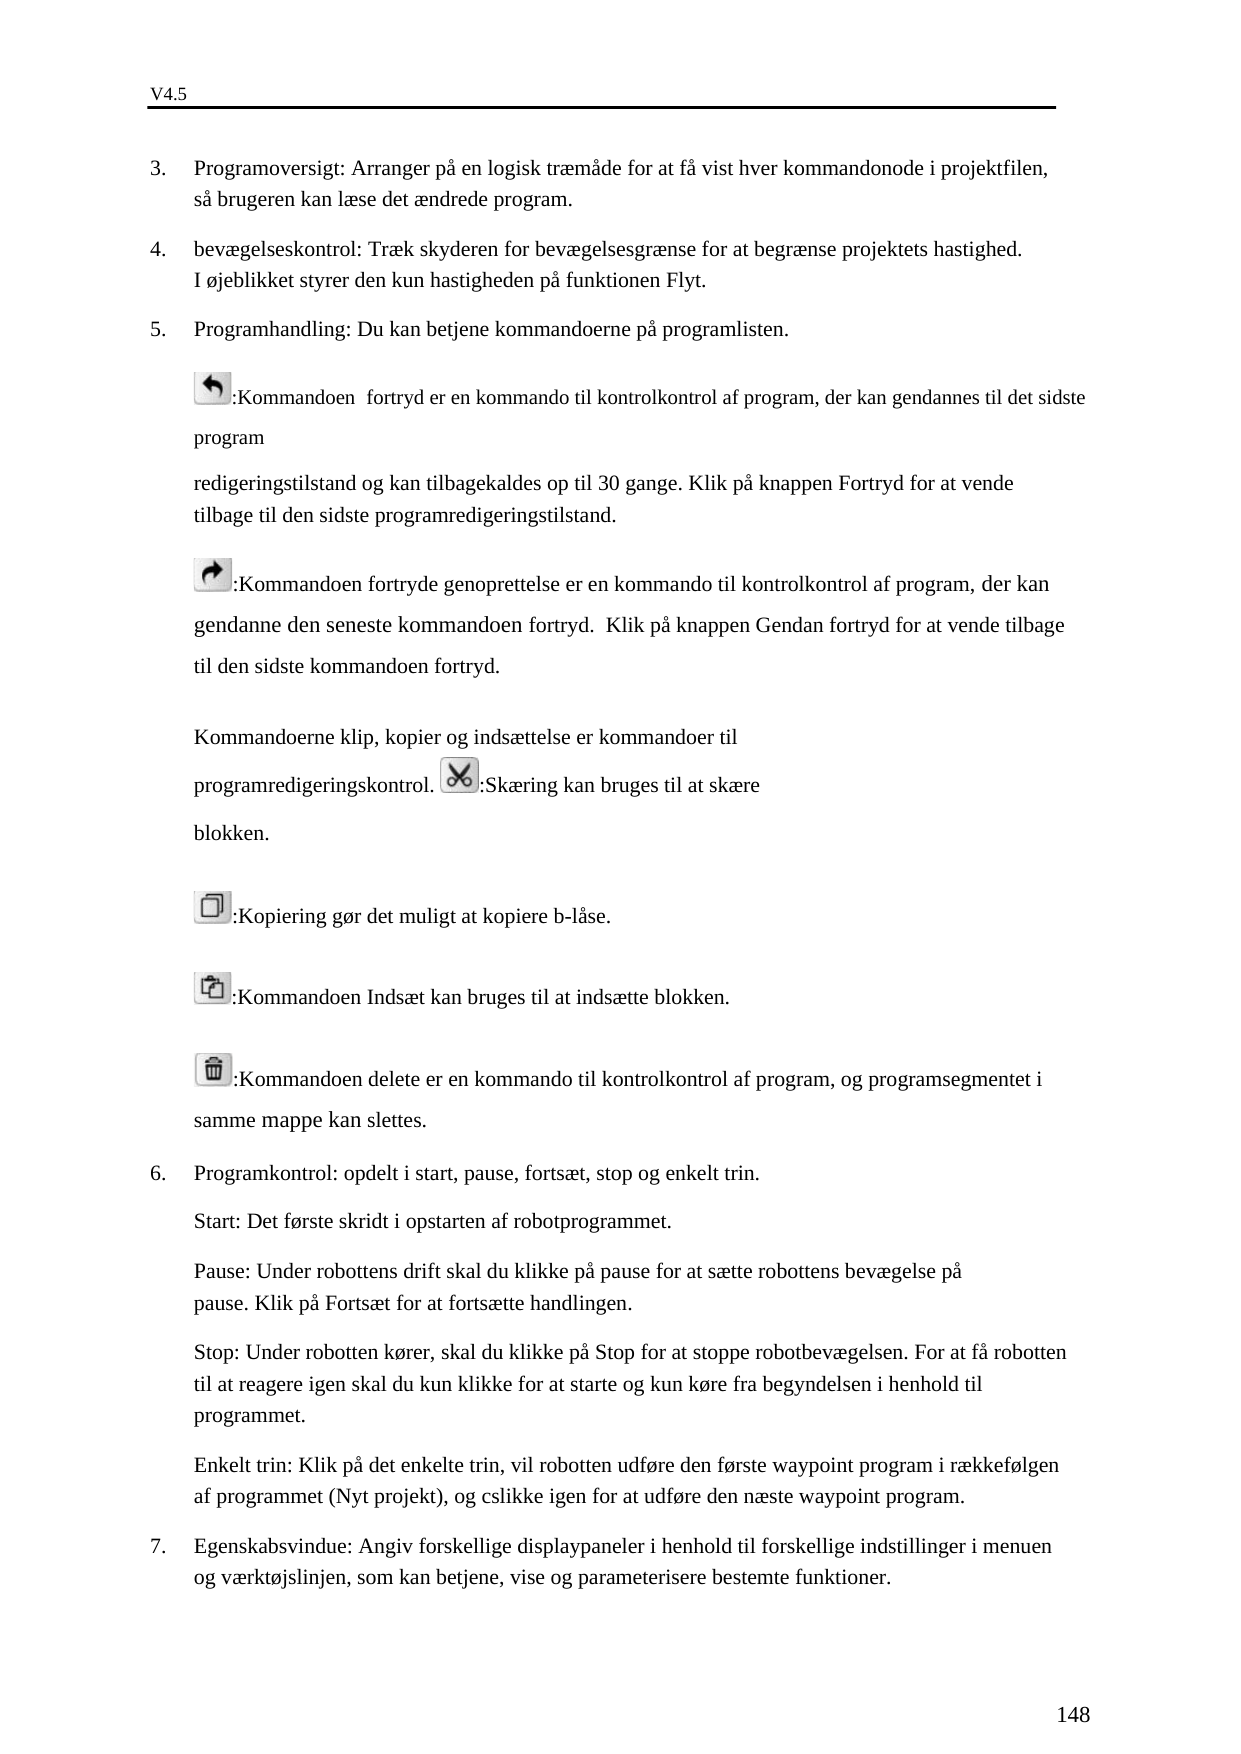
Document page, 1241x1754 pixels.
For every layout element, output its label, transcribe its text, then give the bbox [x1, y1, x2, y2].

picture [193, 891, 232, 924]
text :Kommandoen fortryd er en kommando til kontrolkontrol af program, der kan gendannes til det sidste program [194, 372, 1090, 452]
text redigeringstilstand og kan tilbagekaldes op til 30 gange. Klik på knappen Fortryd for at vende tilbage til den sidste programredigeringstilstand. [194, 470, 1033, 527]
list Programoversigt: Arranger på en logisk træmåde for at få vist hver kommandonode i projektfilen, så brugeren kan læse det ændrede program. [150, 155, 1058, 211]
text Kommandoerne klip, kopier og indsættelse er kommandoer til programredigeringskontrol. :Skæring kan bruges til at skære blokken. [194, 706, 829, 850]
picture [193, 558, 233, 592]
list Programhandling: Du kan betjene kommandoerne på programlisten. [150, 316, 1090, 341]
list bevægelseskontrol: Træk skyderen for bevægelsesgrænse for at begrænse projektets hastighed. I øjeblikket styrer den kun hastigheden på funktionen Flyt. [150, 236, 1027, 292]
text Stop: Under robotten kører, skal du klikke på Stop for at stoppe robotbevægelsen. For at få robotten til at reagere igen skal du kun klikke for at starte og kun køre fra begyndelsen i henhold til programmet. [194, 1339, 1069, 1427]
text Pause: Under robottens drift skal du klikke på pause for at sætte robottens bevægelse på pause. Klik på Fortsæt for at fortsætte handlingen. [194, 1258, 1014, 1315]
text Start: Det første skridt i opstarten af robotprogrammet. [194, 1208, 1090, 1234]
picture [193, 1053, 233, 1087]
text V4.5 [150, 83, 1090, 104]
list Programkontrol: opdelt i start, pause, fortsæt, stop og enkelt trin. [150, 1160, 1090, 1185]
list Egenskabsvindue: Angiv forskellige displaypaneler i henhold til forskellige indstillinger i menuen og værktøjslinjen, som kan betjene, vise og parameterisere bestemte funktioner. [150, 1533, 1058, 1589]
picture [440, 757, 479, 793]
text :Kommandoen Indsæt kan bruges til at indsætte blokken. [194, 972, 1090, 1013]
text :Kommandoen fortryde genoprettelse er en kommando til kontrolkontrol af program, der kan gendanne den seneste kommandoen fortryd. Klik på knappen Gendan fortryd for at vende tilbage til den sidste kommandoen fortryd. [194, 558, 1079, 682]
picture [193, 972, 232, 1005]
picture [193, 372, 232, 405]
text Enkelt trin: Klik på det enkelte trin, vil robotten udføre den første waypoint program i rækkefølgen af programmet (Nyt projekt), og cslikke igen for at udføre den næste waypoint program. [194, 1452, 1079, 1508]
text :Kommandoen delete er en kommando til kontrolkontrol af program, og programsegmentet i samme mappe kan slettes. [194, 1054, 1087, 1136]
text :Kopiering gør det muligt at kopiere b-låse. [194, 891, 1090, 931]
